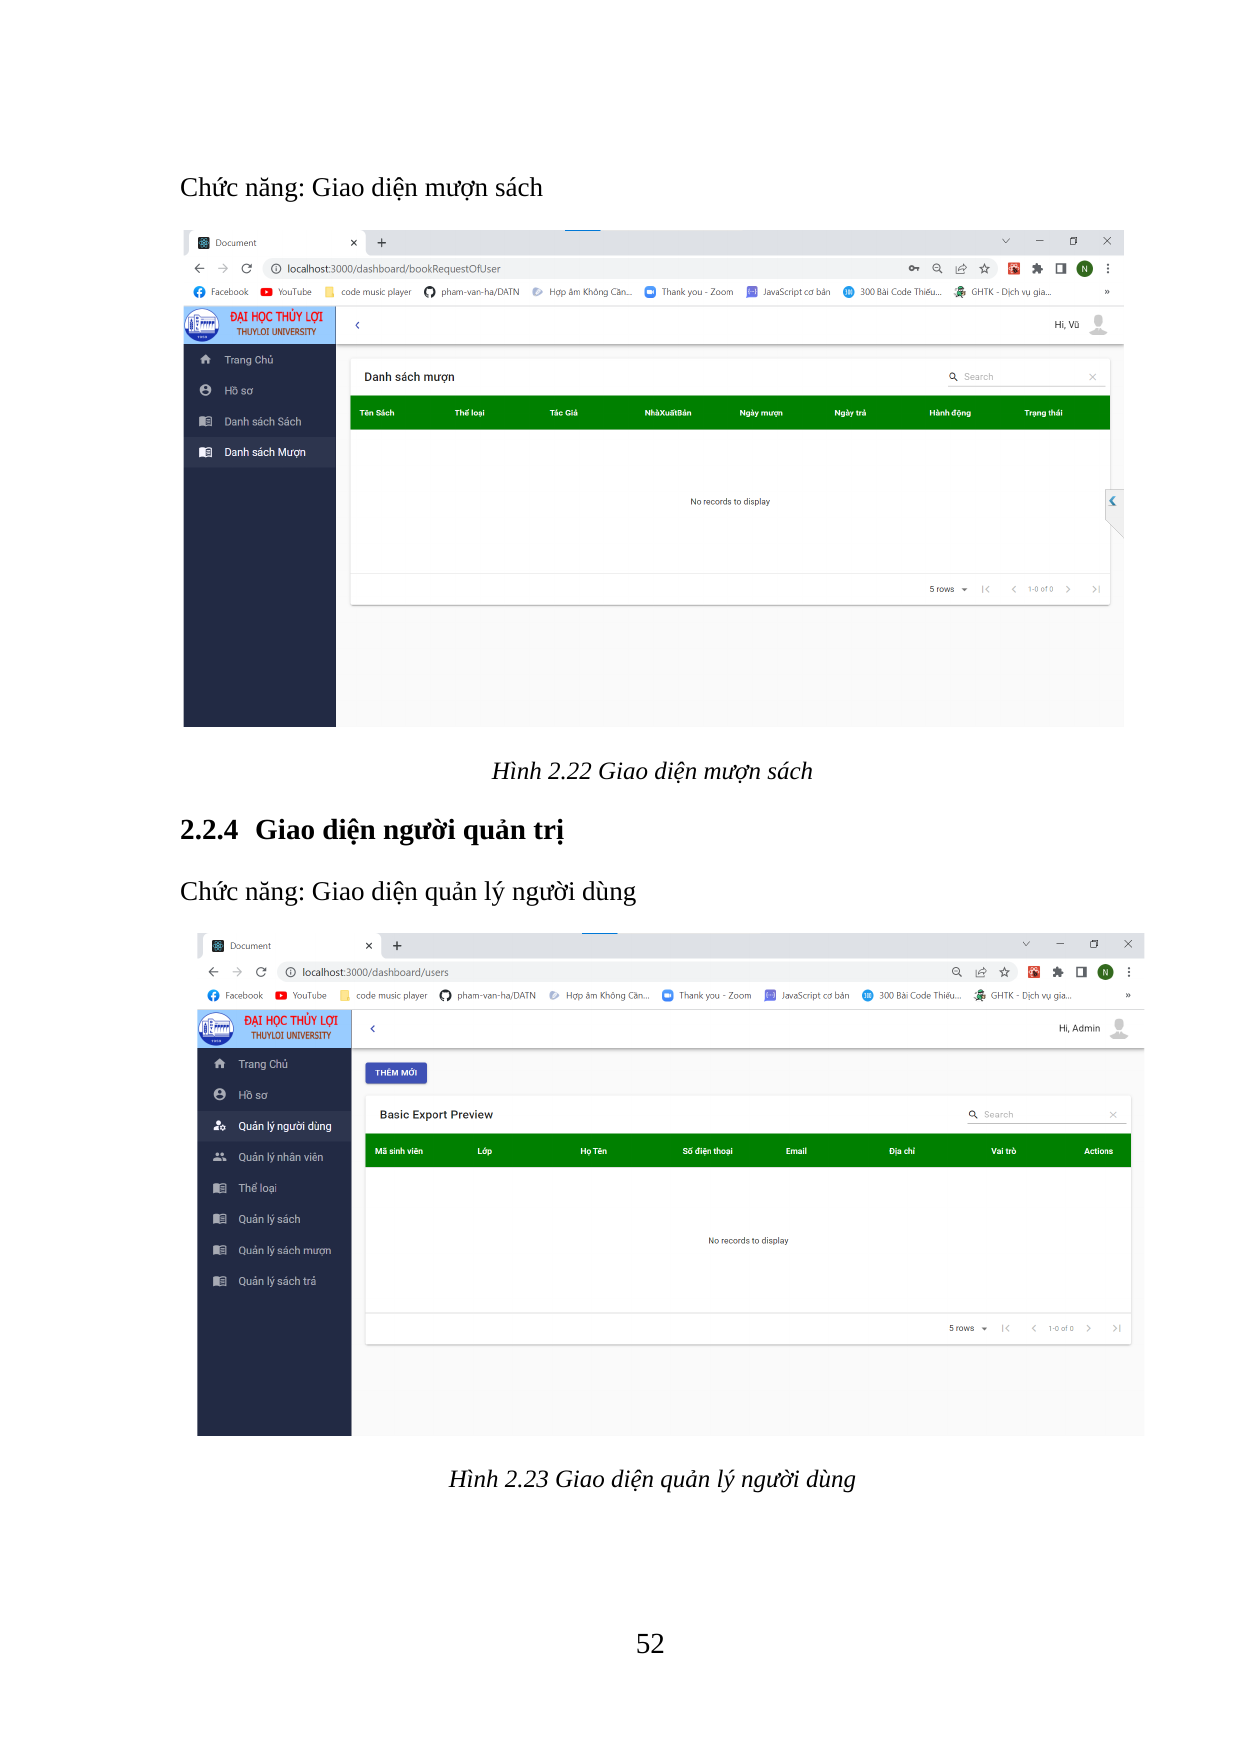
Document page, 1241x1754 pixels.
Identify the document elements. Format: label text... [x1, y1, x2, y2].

text Hình 2.22 Giao diện mượn sách [180, 756, 1127, 785]
picture [183, 230, 1124, 727]
subtitle Giao diện người quản trị [180, 812, 1127, 845]
text Chức năng: Giao diện quản lý người dùng [180, 874, 1162, 906]
text Hình 2.23 Giao diện quản lý người dùng [180, 1464, 1127, 1493]
picture [197, 933, 1145, 1436]
text Chức năng: Giao diện mượn sách [180, 172, 1127, 203]
